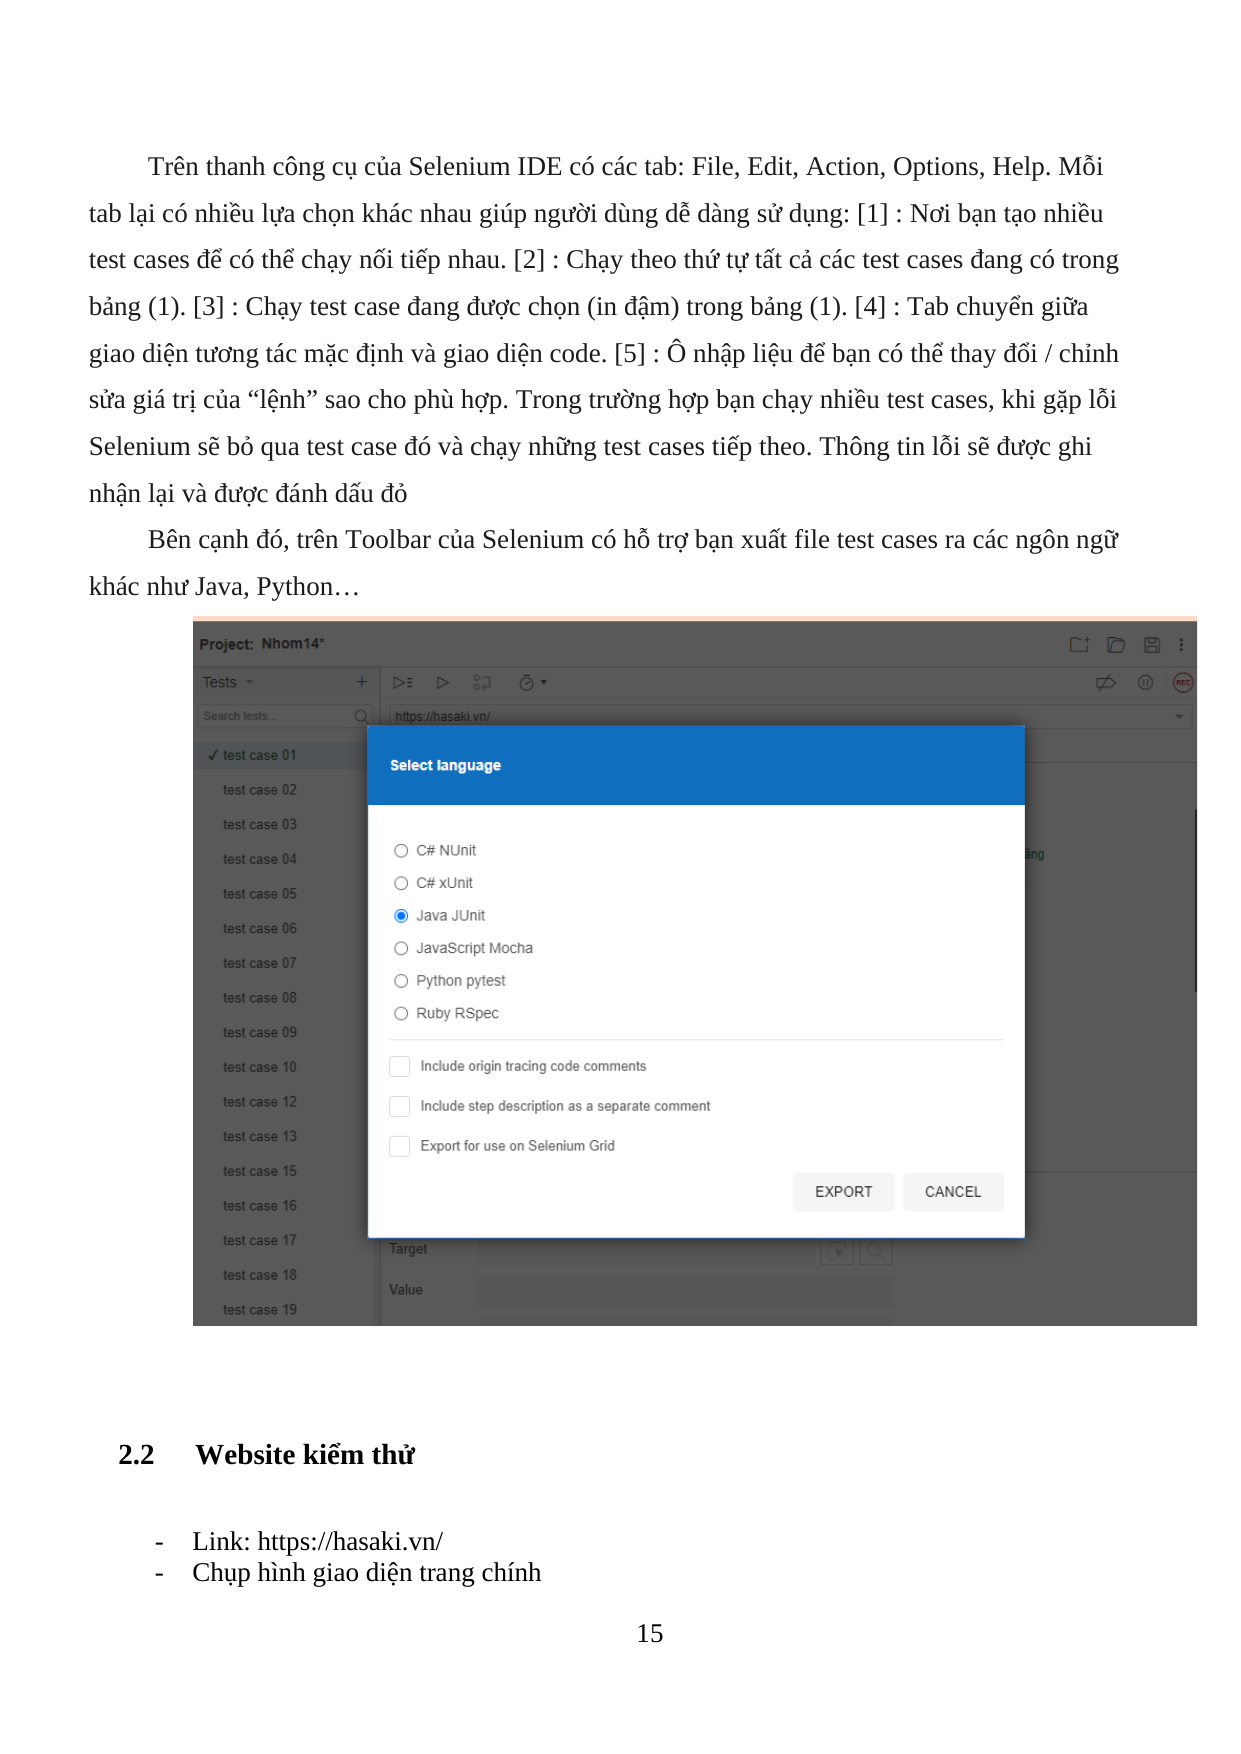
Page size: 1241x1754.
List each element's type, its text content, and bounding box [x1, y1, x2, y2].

list Link: https://hasaki.vn/ [154, 1525, 1122, 1556]
list Chụp hình giao diện trang chính [154, 1556, 1122, 1587]
text Trên thanh công cụ của Selenium IDE có các tab: File, Edit, Action, Options, Help. Mỗi tab lại có nhiều lựa chọn khác nhau giúp người dùng dễ dàng sử dụng: [1] : Nơi bạn tạo nhiều test cases để có thể chạy nối tiếp nhau. [2] : Chạy theo thứ tự tất cả các test cases đang có trong bảng (1). [3] : Chạy test case đang được chọn (in đậm) trong bảng (1). [4] : Tab chuyển giữa giao diện tương tác mặc định và giao diện code. [5] : Ô nhập liệu để bạn có thể thay đổi / chỉnh sửa giá trị của “lệnh” sao cho phù hợp. Trong trường hợp bạn chạy nhiều test cases, khi gặp lỗi Selenium sẽ bỏ qua test case đó và chạy những test cases tiếp theo. Thông tin lỗi sẽ được ghi nhận lại và được đánh dấu đỏ [88, 150, 1122, 508]
text Bên cạnh đó, trên Toolbar của Selenium có hỗ trợ bạn xuất file test cases ra các ngôn ngữ khác như Java, Python… [88, 523, 1122, 601]
subtitle Website kiểm thử [118, 1437, 1122, 1471]
picture [193, 616, 1198, 1326]
